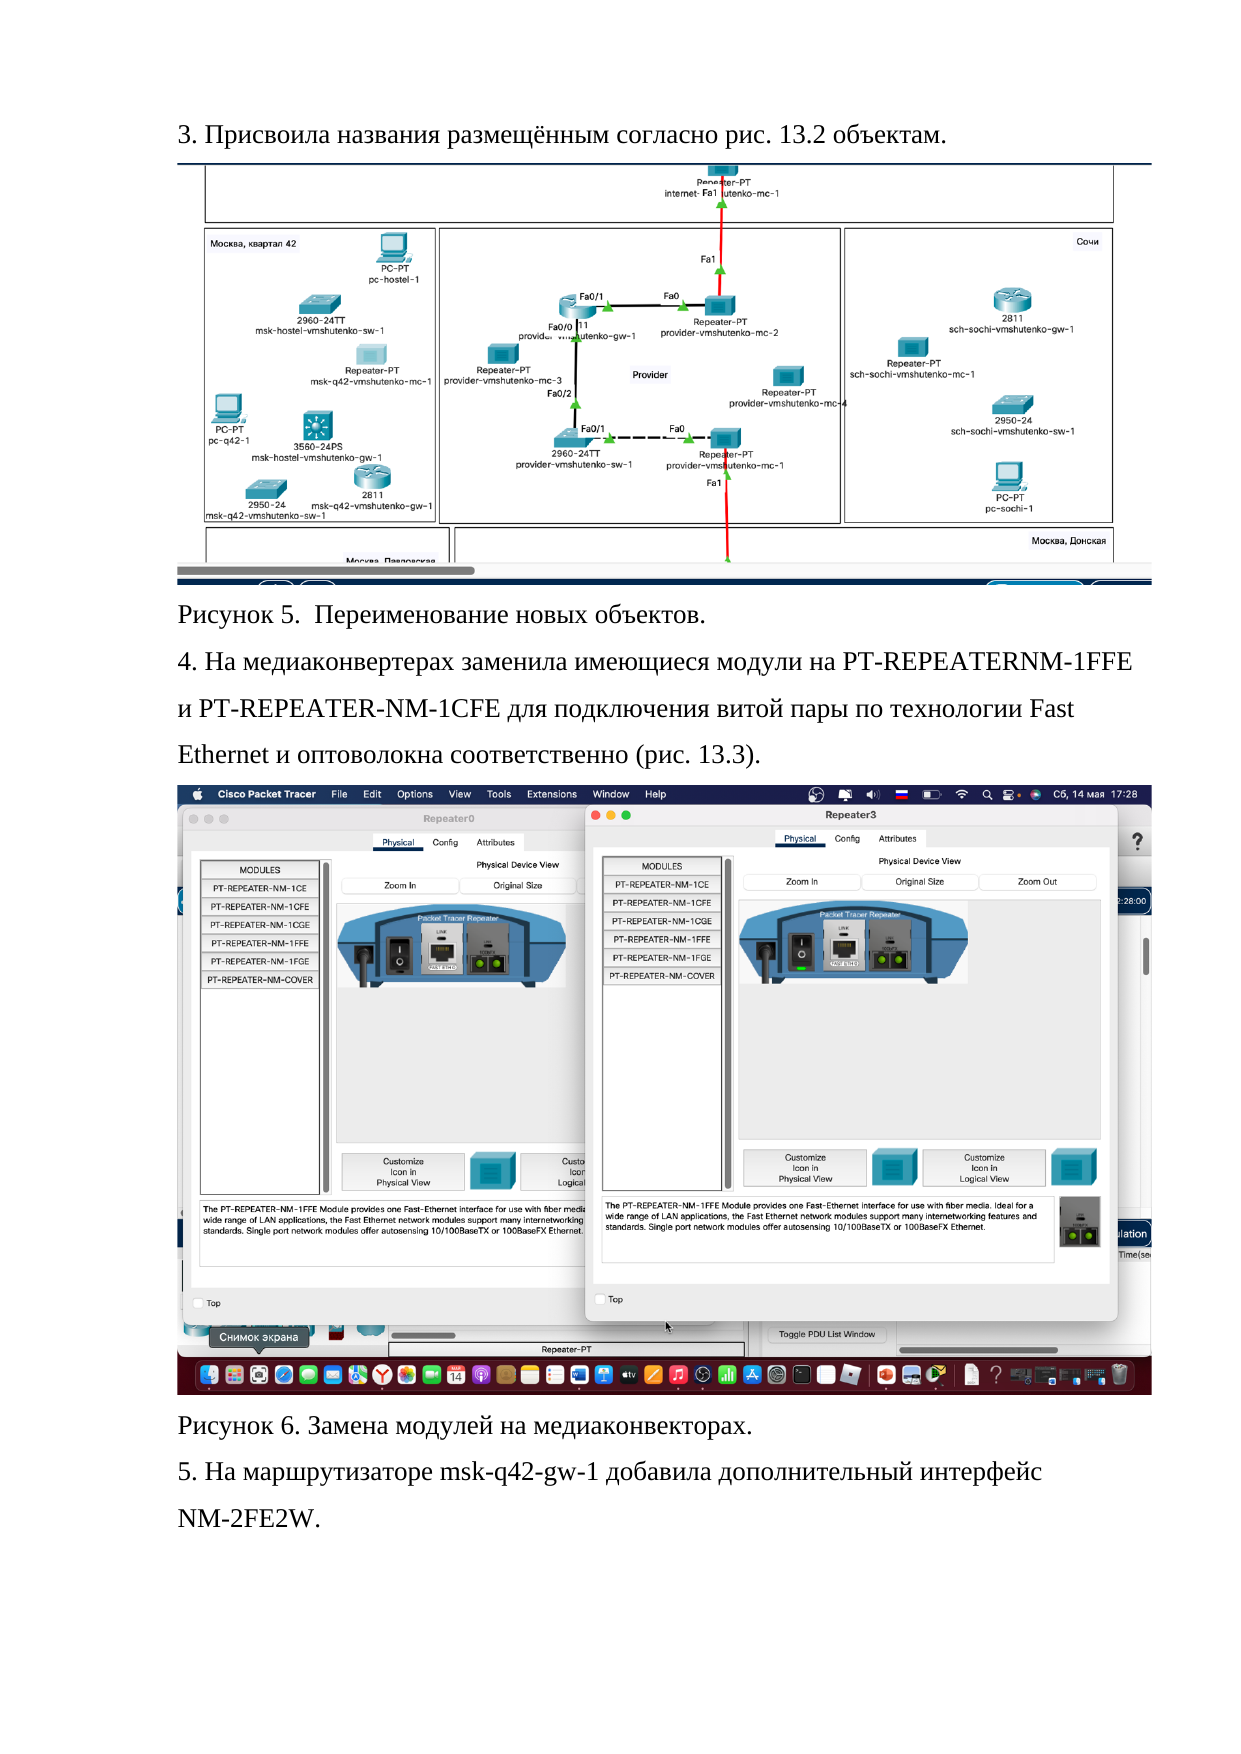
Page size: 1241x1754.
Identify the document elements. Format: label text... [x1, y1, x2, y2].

text Рисунок 6. Замена модулей на медиаконвекторах. [177, 1409, 1152, 1440]
text 4. На медиаконвертерах заменила имеющиеся модули на PT-REPEATERNM-1FFE и PT-REPEATER-NM-1CFE для подключения витой пары по технологии Fast Ethernet и оптоволокна соответственно (рис. 13.3). [177, 645, 1152, 770]
text 3. Присвоила названия размещённым согласно рис. 13.2 объектам. [177, 118, 1152, 163]
text 5. На маршрутизаторе msk-q42-gw-1 добавила дополнительный интерфейс [177, 1455, 1152, 1487]
picture [177, 163, 1152, 585]
text Рисунок 5. Переименование новых объектов. [177, 599, 1152, 630]
text NM-2FE2W. [177, 1502, 1152, 1533]
picture [177, 785, 1152, 1395]
